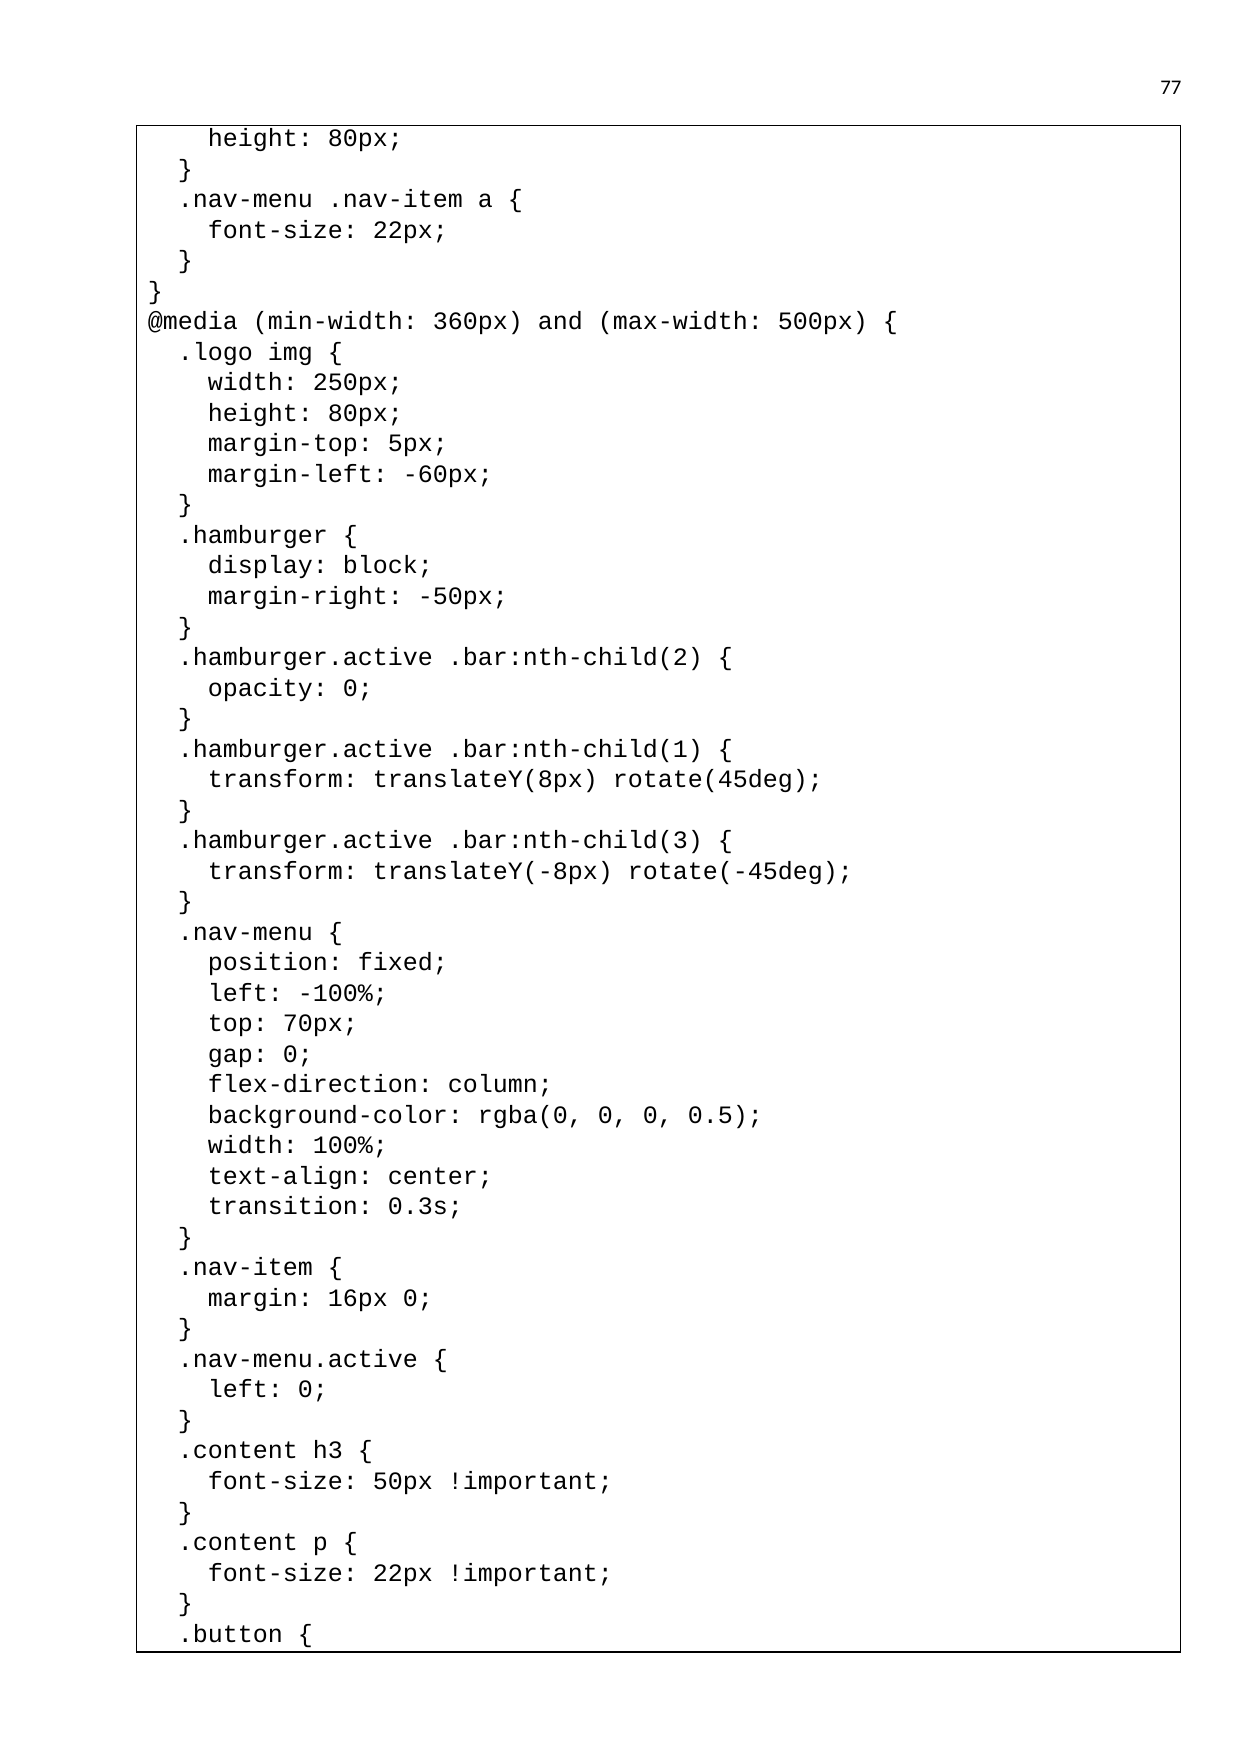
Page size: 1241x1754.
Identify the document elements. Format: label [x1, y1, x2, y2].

table_header [137, 126, 1180, 1651]
